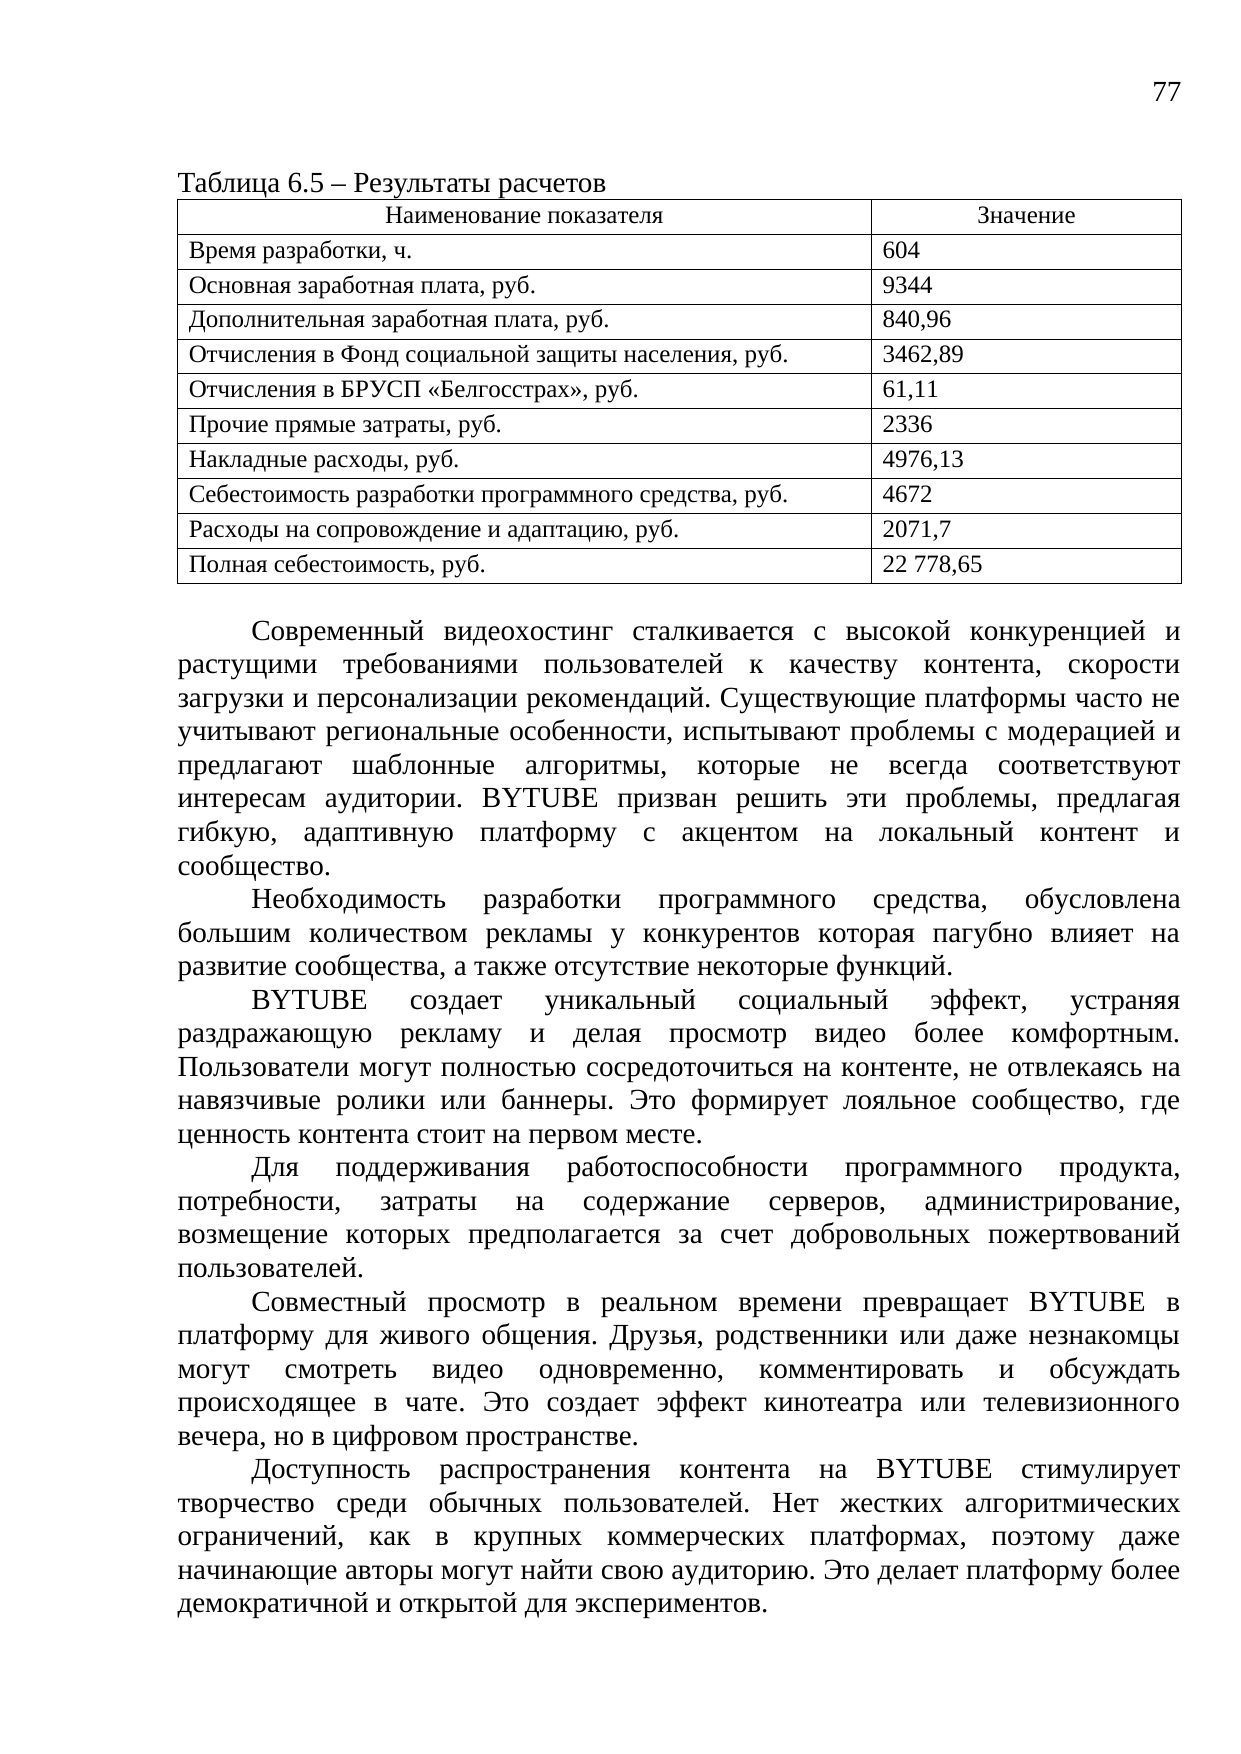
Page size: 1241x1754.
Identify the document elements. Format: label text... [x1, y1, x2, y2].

text BYTUBE создает уникальный социальный эффект, устраняя раздражающую рекламу и делая просмотр видео более комфортным. Пользователи могут полностью сосредоточиться на контенте, не отвлекаясь на навязчивые ролики или баннеры. Это формирует лояльное сообщество, где ценность контента стоит на первом месте. [177, 982, 1181, 1149]
text Для поддерживания работоспособности программного продукта, потребности, затраты на содержание серверов, администрирование, возмещение которых предполагается за счет добровольных пожертвований пользователей. [177, 1149, 1181, 1284]
table_cell Отчисления в БРУСП «Белгосстрах», руб. [178, 374, 871, 408]
table_cell 2336 [872, 409, 1181, 443]
table_cell Основная заработная плата, руб. [178, 270, 871, 303]
table_cell 22 778,65 [872, 549, 1181, 583]
text Необходимость разработки программного средства, обусловлена большим количеством рекламы у конкурентов которая пагубно влияет на развитие сообщества, а также отсутствие некоторые функций. [177, 881, 1181, 982]
table_cell 4672 [872, 479, 1181, 513]
table_cell 4976,13 [872, 444, 1181, 478]
text Совместный просмотр в реальном времени превращает BYTUBE в платформу для живого общения. Друзья, родственники или даже незнакомцы могут смотреть видео одновременно, комментировать и обсуждать происходящее в чате. Это создает эффект кинотеатра или телевизионного вечера, но в цифровом пространстве. [177, 1284, 1181, 1451]
table_cell 840,96 [872, 305, 1181, 338]
table_cell Полная себестоимость, руб. [178, 549, 871, 583]
table_cell Расходы на сопровождение и адаптацию, руб. [178, 514, 871, 548]
text Доступность распространения контента на BYTUBE стимулирует творчество среди обычных пользователей. Нет жестких алгоритмических ограничений, как в крупных коммерческих платформах, поэтому даже начинающие авторы могут найти свою аудиторию. Это делает платформу более демократичной и открытой для экспериментов. [177, 1451, 1181, 1619]
table_cell 9344 [872, 270, 1181, 303]
table_cell Накладные расходы, руб. [178, 444, 871, 478]
table_cell Прочие прямые затраты, руб. [178, 409, 871, 443]
table_header Значение [872, 200, 1181, 234]
table_cell Себестоимость разработки программного средства, руб. [178, 479, 871, 513]
table_header Наименование показателя [178, 200, 871, 234]
table_cell 2071,7 [872, 514, 1181, 548]
table_cell Отчисления в Фонд социальной защиты населения, руб. [178, 340, 871, 373]
table_cell 3462,89 [872, 340, 1181, 373]
table_cell Дополнительная заработная плата, руб. [178, 305, 871, 338]
table_cell Время разработки, ч. [178, 235, 871, 269]
text Современный видеохостинг сталкивается с высокой конкуренцией и растущими требованиями пользователей к качеству контента, скорости загрузки и персонализации рекомендаций. Существующие платформы часто не учитывают региональные особенности, испытывают проблемы с модерацией и предлагают шаблонные алгоритмы, которые не всегда соответствуют интересам аудитории. BYTUBE призван решить эти проблемы, предлагая гибкую, адаптивную платформу с акцентом на локальный контент и сообщество. [177, 613, 1181, 881]
table_cell 61,11 [872, 374, 1181, 408]
table_cell 604 [872, 235, 1181, 269]
text Таблица 6.5 – Результаты расчетов [177, 165, 1181, 199]
